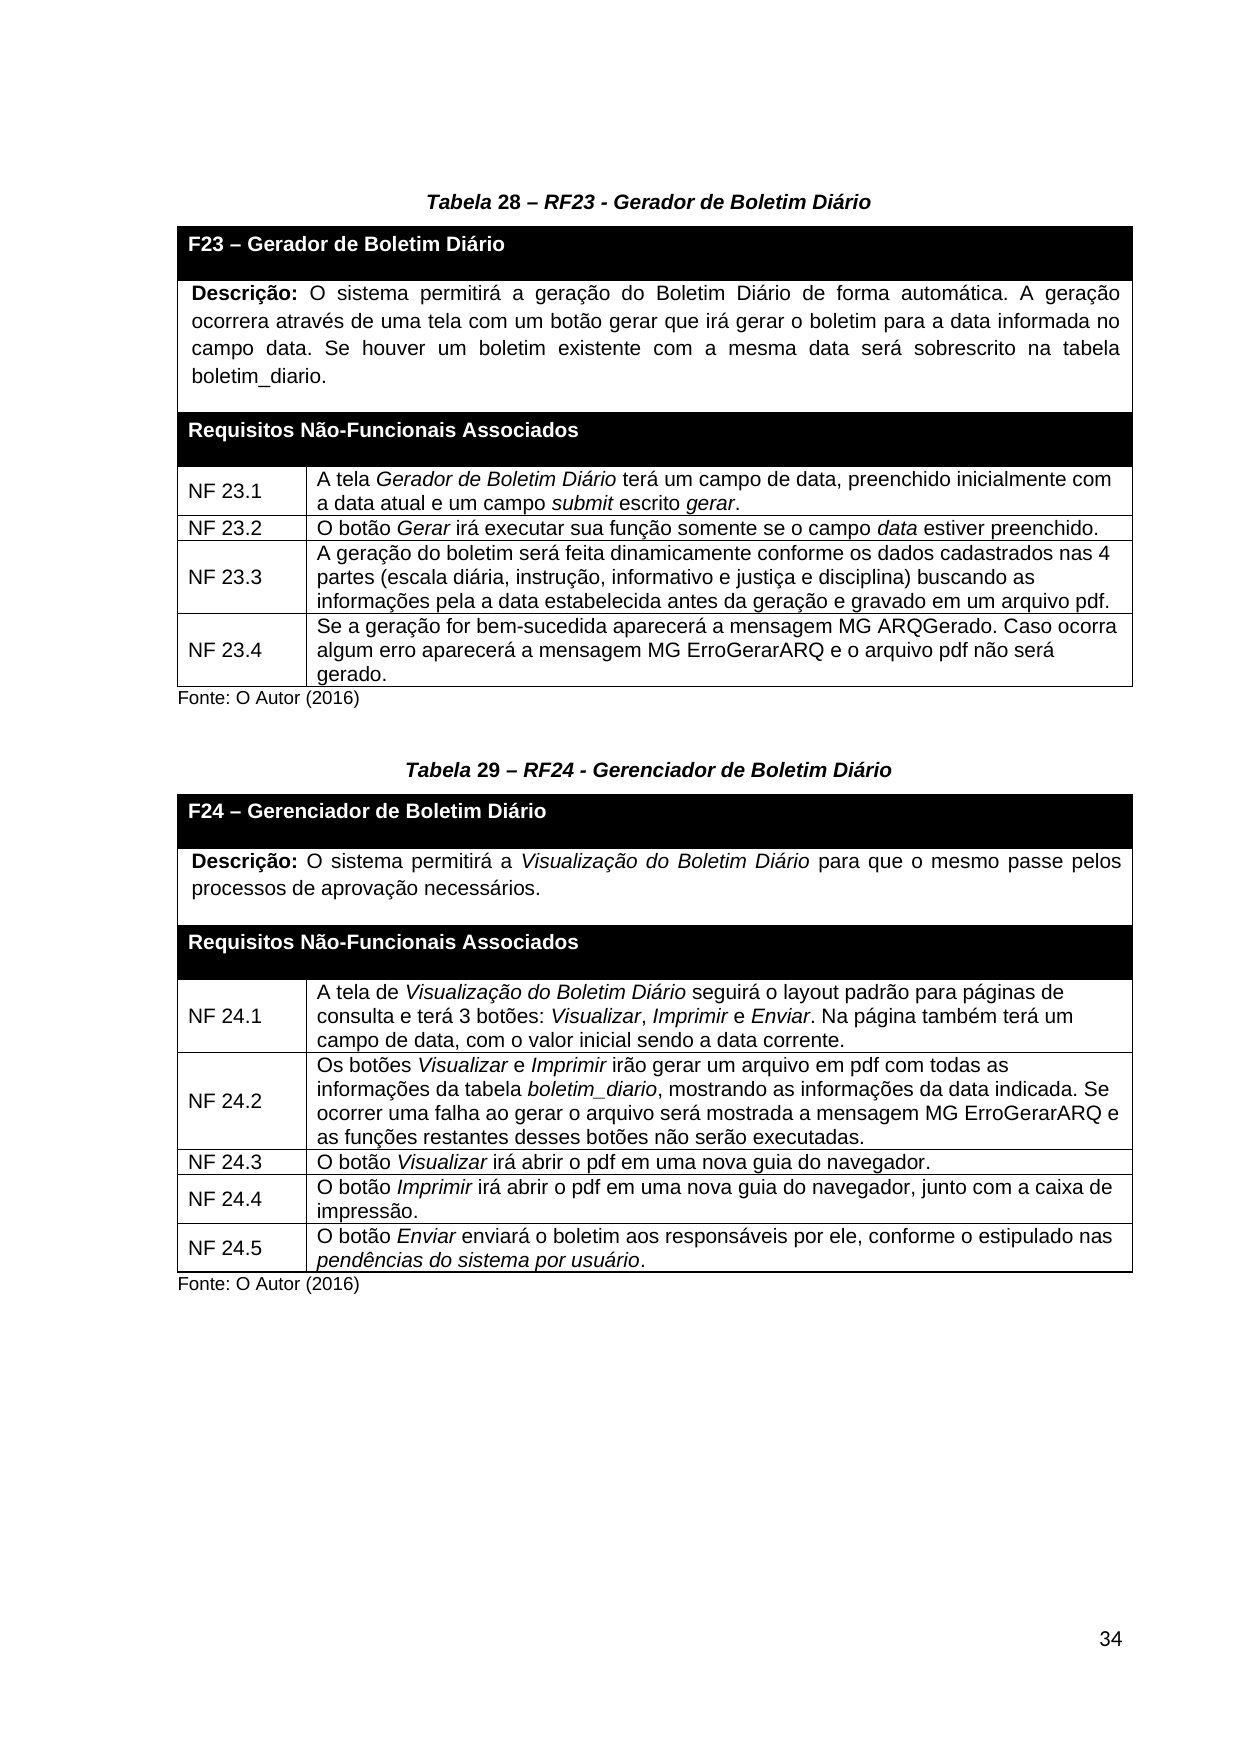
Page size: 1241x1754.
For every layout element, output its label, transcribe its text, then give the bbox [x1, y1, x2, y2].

text Fonte: O Autor (2016) [177, 687, 1157, 708]
table_cell O botão Enviar enviará o boletim aos responsáveis por ele, conforme o estipulado nas pendências do sistema por usuário. [307, 1224, 1132, 1271]
table_cell Os botões Visualizar e Imprimir irão gerar um arquivo em pdf com todas as informações da tabela boletim_diario, mostrando as informações da data indicada. Se ocorrer uma falha ao gerar o arquivo será mostrada a mensagem MG ErroGerarARQ e as funções restantes desses botões não serão executadas. [307, 1053, 1132, 1148]
table_cell NF 24.3 [178, 1150, 306, 1173]
table_cell Descrição: O sistema permitirá a Visualização do Boletim Diário para que o mesmo passe pelos processos de aprovação necessários. [178, 849, 1132, 925]
text Tabela 28 – RF23 - Gerador de Boletim Diário [177, 190, 1122, 214]
table_cell Requisitos Não-Funcionais Associados [178, 413, 1132, 466]
table_header F23 – Gerador de Boletim Diário [178, 227, 1132, 280]
table_cell NF 24.1 [178, 980, 306, 1052]
table_cell NF 23.3 [178, 541, 306, 613]
table_cell O botão Imprimir irá abrir o pdf em uma nova guia do navegador, junto com a caixa de impressão. [307, 1175, 1132, 1222]
table_cell NF 24.2 [178, 1053, 306, 1148]
table_cell O botão Visualizar irá abrir o pdf em uma nova guia do navegador. [307, 1150, 1132, 1173]
table_cell NF 24.5 [178, 1224, 306, 1271]
table_cell Descrição: O sistema permitirá a geração do Boletim Diário de forma automática. A geração ocorrera através de uma tela com um botão gerar que irá gerar o boletim para a data informada no campo data. Se houver um boletim existente com a mesma data será sobrescrito na tabela boletim_diario. [178, 281, 1132, 412]
table_cell A tela de Visualização do Boletim Diário seguirá o layout padrão para páginas de consulta e terá 3 botões: Visualizar, Imprimir e Enviar. Na página também terá um campo de data, com o valor inicial sendo a data corrente. [307, 980, 1132, 1052]
table_cell Se a geração for bem-sucedida aparecerá a mensagem MG ARQGerado. Caso ocorra algum erro aparecerá a mensagem MG ErroGerarARQ e o arquivo pdf não será gerado. [307, 614, 1132, 686]
table_cell A geração do boletim será feita dinamicamente conforme os dados cadastrados nas 4 partes (escala diária, instrução, informativo e justiça e disciplina) buscando as informações pela a data estabelecida antes da geração e gravado em um arquivo pdf. [307, 541, 1132, 613]
text Fonte: O Autor (2016) [177, 1272, 1157, 1294]
table_cell NF 24.4 [178, 1175, 306, 1222]
table_cell A tela Gerador de Boletim Diário terá um campo de data, preenchido inicialmente com a data atual e um campo submit escrito gerar. [307, 467, 1132, 515]
table_cell Requisitos Não-Funcionais Associados [178, 926, 1132, 979]
table_header F24 – Gerenciador de Boletim Diário [178, 795, 1132, 848]
table_cell NF 23.1 [178, 467, 306, 515]
table_cell NF 23.2 [178, 516, 306, 540]
table_cell NF 23.4 [178, 614, 306, 686]
table_cell O botão Gerar irá executar sua função somente se o campo data estiver preenchido. [307, 516, 1132, 540]
text Tabela 29 – RF24 - Gerenciador de Boletim Diário [177, 757, 1122, 781]
